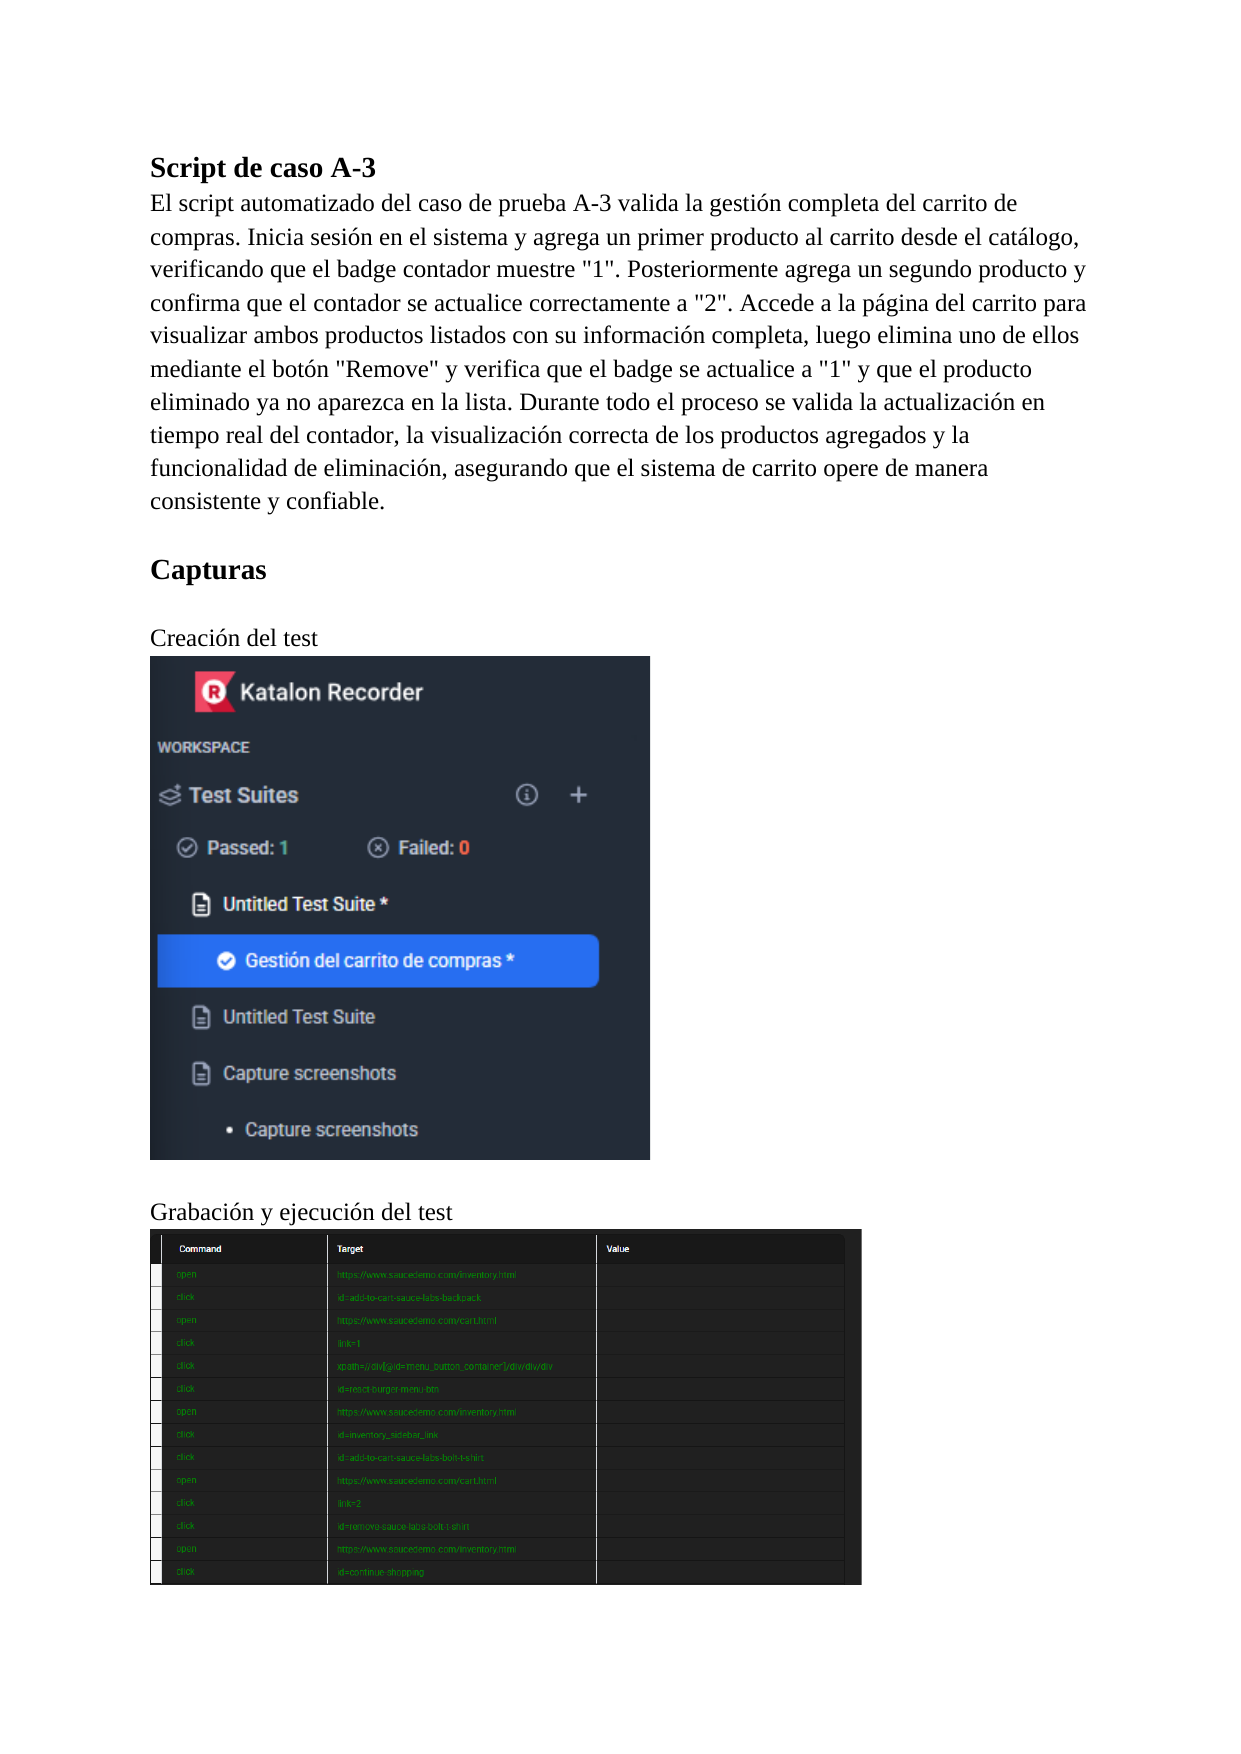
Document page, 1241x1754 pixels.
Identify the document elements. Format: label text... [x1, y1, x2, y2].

text El script automatizado del caso de prueba A-3 valida la gestión completa del carrito de compras. Inicia sesión en el sistema y agrega un primer producto al carrito desde el catálogo, verificando que el badge contador muestre "1". Posteriormente agrega un segundo producto y confirma que el contador se actualice correctamente a "2". Accede a la página del carrito para visualizar ambos productos listados con su información completa, luego elimina uno de ellos mediante el botón "Remove" y verifica que el badge se actualice a "1" y que el producto eliminado ya no aparezca en la lista. Durante todo el proceso se valida la actualización en tiempo real del contador, la visualización correcta de los productos agregados y la funcionalidad de eliminación, asegurando que el sistema de carrito opere de manera consistente y confiable. [150, 188, 1090, 514]
subtitle Script de caso A-3 [150, 150, 1090, 183]
picture [150, 1229, 862, 1585]
text Grabación y ejecución del test [150, 1197, 1090, 1226]
text Creación del test [150, 623, 1090, 652]
subtitle Capturas [150, 552, 1090, 585]
picture [150, 656, 650, 1160]
